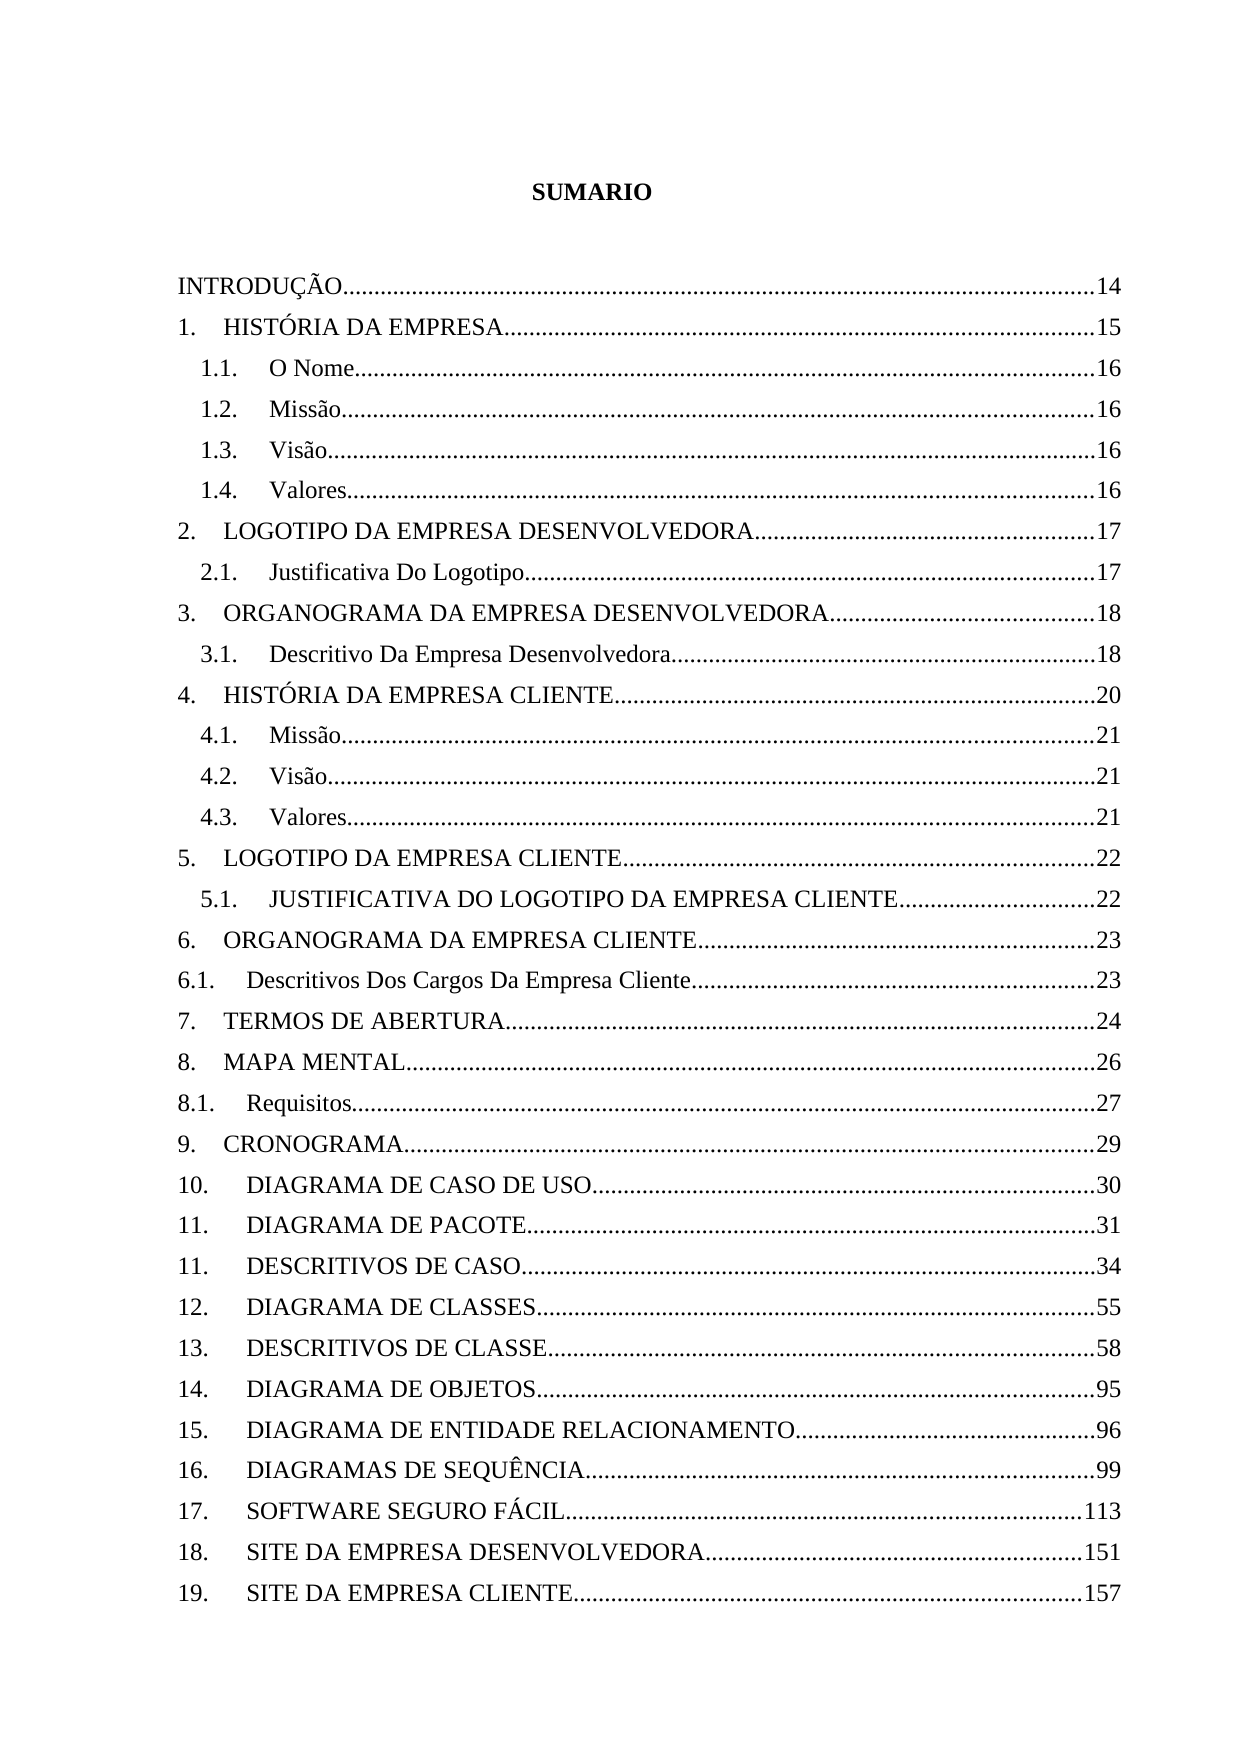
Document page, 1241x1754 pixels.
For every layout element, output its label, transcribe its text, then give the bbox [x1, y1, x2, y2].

text SUMARIO [177, 177, 1122, 206]
